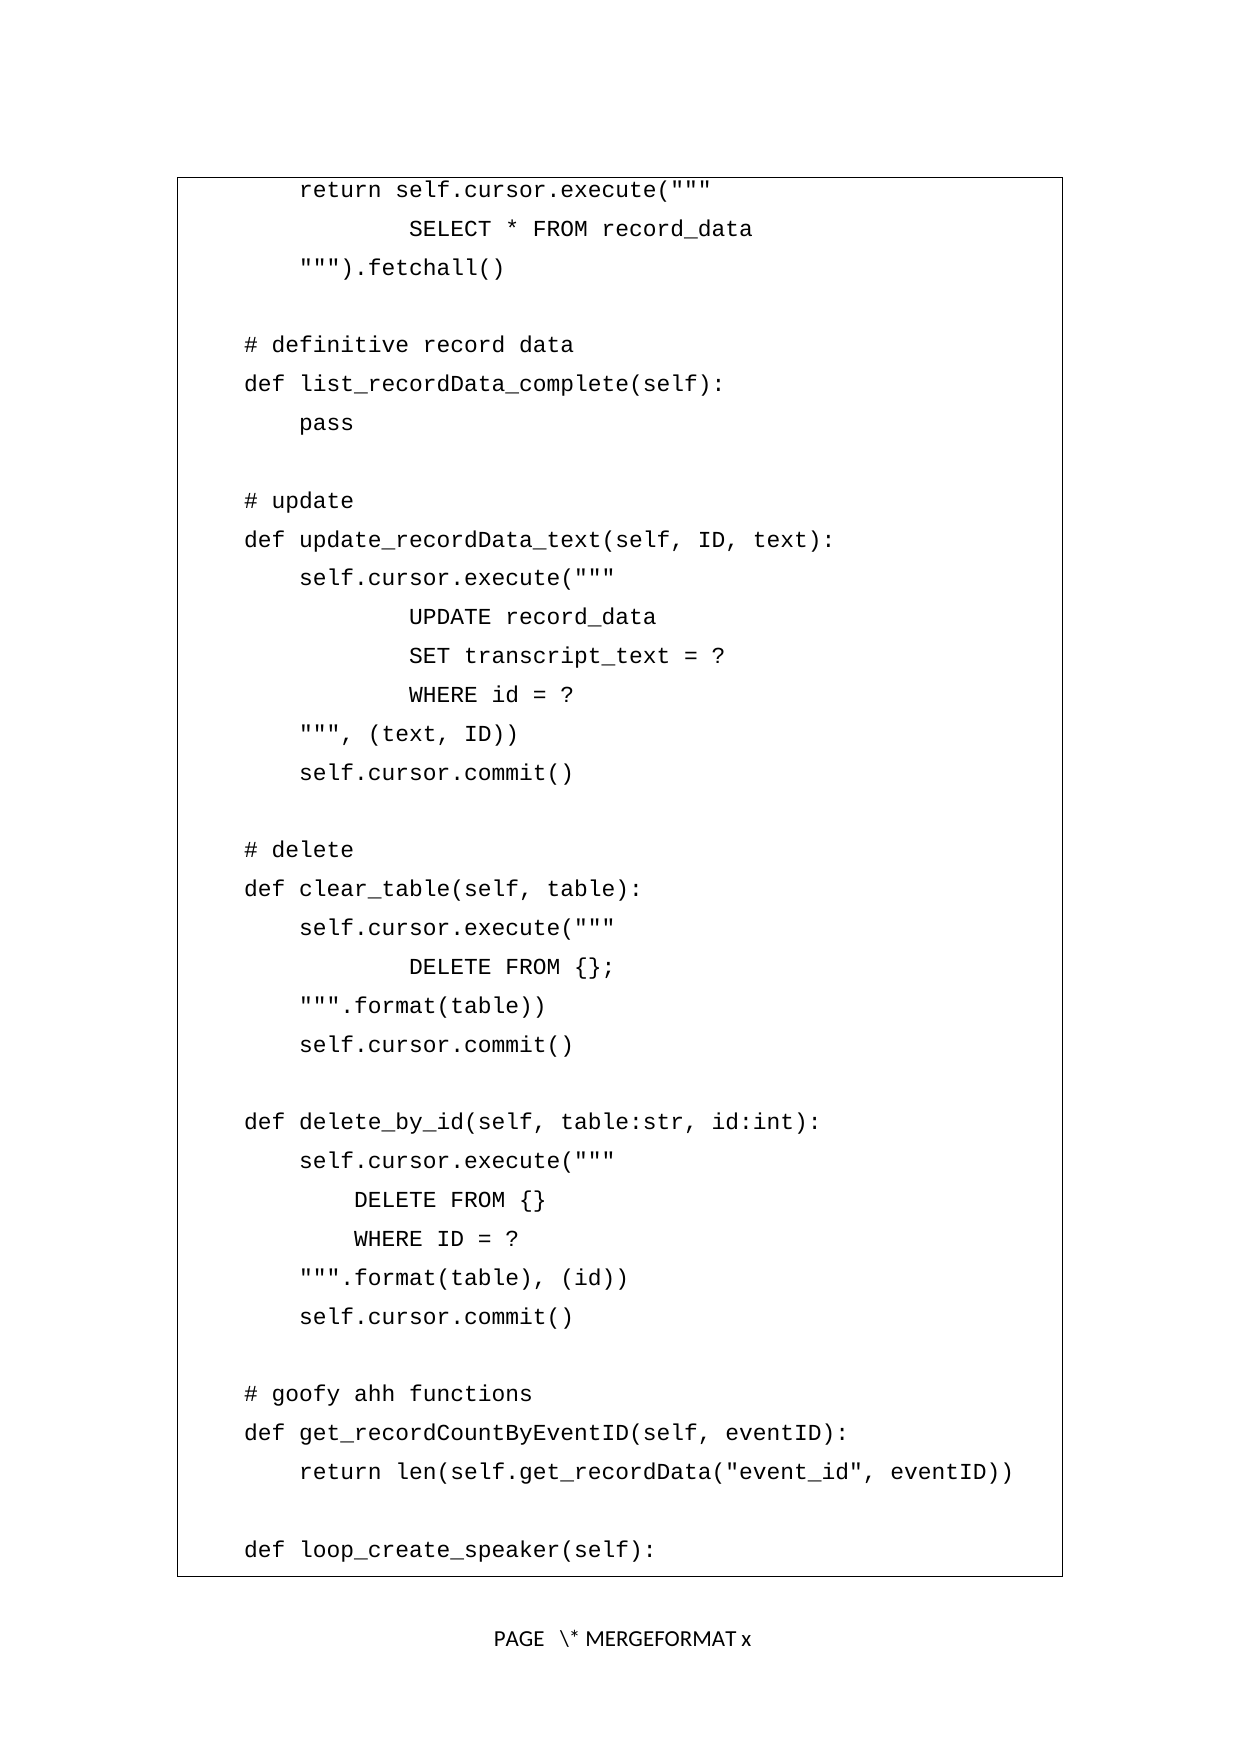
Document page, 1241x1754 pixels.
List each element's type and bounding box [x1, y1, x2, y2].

table_header [178, 178, 1062, 1576]
